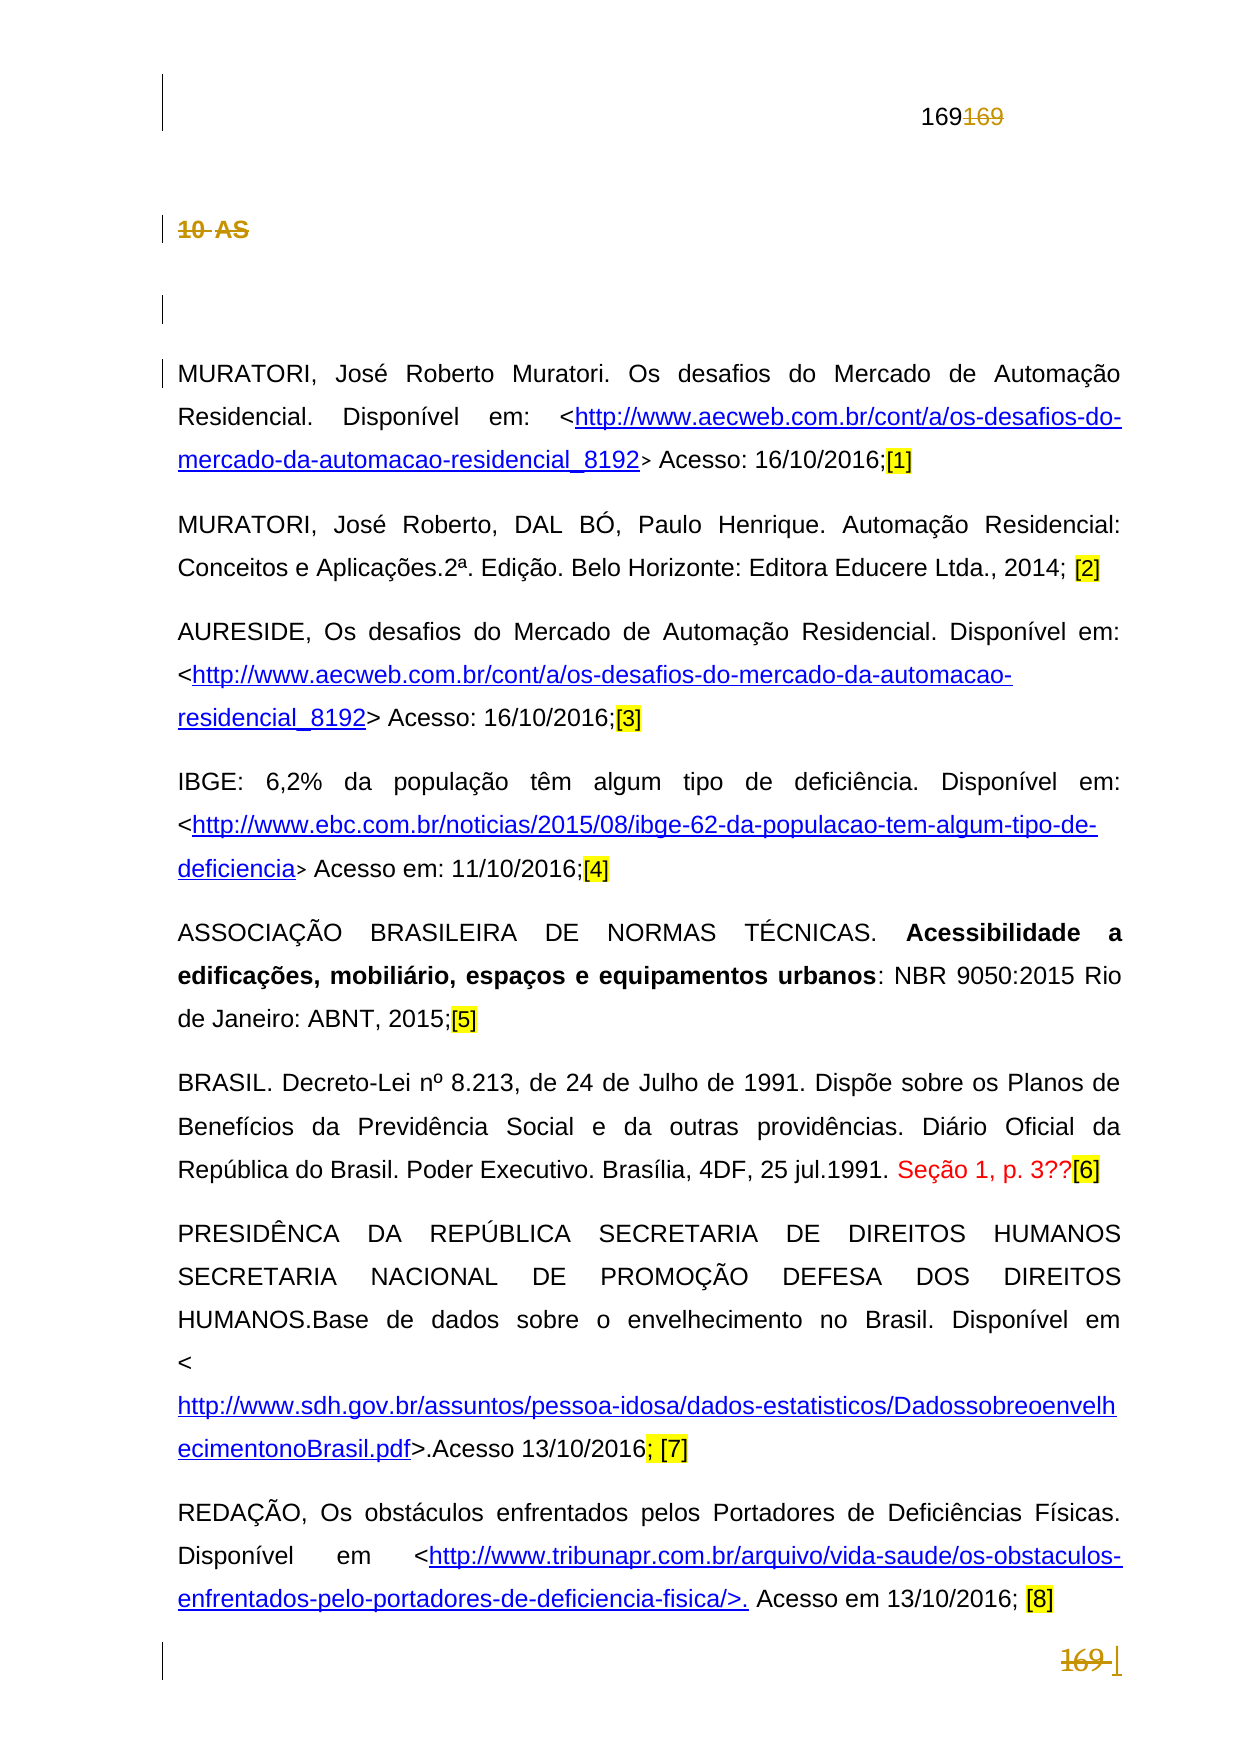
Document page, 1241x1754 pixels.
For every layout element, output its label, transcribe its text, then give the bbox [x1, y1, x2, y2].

text MURATORI, José Roberto Muratori. Os desafios do Mercado de Automação Residencial. Disponível em: <http://www.aecweb.com.br/cont/a/os-desafios-do-mercado-da-automacao-residencial_8192> Acesso: 16/10/2016;[1] [177, 359, 1122, 475]
text PRESIDÊNCA DA REPÚBLICA SECRETARIA DE DIREITOS HUMANOS SECRETARIA NACIONAL DE PROMOÇÃO DEFESA DOS DIREITOS HUMANOS.Base de dados sobre o envelhecimento no Brasil. Disponível em <http://www.sdh.gov.br/assuntos/pessoa-idosa/dados-estatisticos/DadossobreoenvelhecimentonoBrasil.pdf>.Acesso 13/10/2016; [7] [177, 1219, 1122, 1463]
text BRASIL. Decreto-Lei nº 8.213, de 24 de Julho de 1991. Dispõe sobre os Planos de Benefícios da Previdência Social e da outras providências. Diário Oficial da República do Brasil. Poder Executivo. Brasília, 4DF, 25 jul.1991. Seção 1, p. 3??[6] [177, 1068, 1122, 1183]
text AURESIDE, Os desafios do Mercado de Automação Residencial. Disponível em: <http://www.aecweb.com.br/cont/a/os-desafios-do-mercado-da-automacao-residencial_8192> Acesso: 16/10/2016;[3] [177, 617, 1122, 732]
text ASSOCIAÇÃO BRASILEIRA DE NORMAS TÉCNICAS. Acessibilidade a edificações, mobiliário, espaços e equipamentos urbanos: NBR 9050:2015 Rio de Janeiro: ABNT, 2015;[5] [177, 918, 1122, 1033]
text REDAÇÃO, Os obstáculos enfrentados pelos Portadores de Deficiências Físicas. Disponível em <http://www.tribunapr.com.br/arquivo/vida-saude/os-obstaculos-enfrentados-pelo-portadores-de-deficiencia-fisica/>. Acesso em 13/10/2016; [8] [177, 1498, 1122, 1613]
text MURATORI, José Roberto, DAL BÓ, Paulo Henrique. Automação Residencial: Conceitos e Aplicações.2ª. Edição. Belo Horizonte: Editora Educere Ltda., 2014; [2] [177, 510, 1122, 582]
text IBGE: 6,2% da população têm algum tipo de deficiência. Disponível em: <http://www.ebc.com.br/noticias/2015/08/ibge-62-da-populacao-tem-algum-tipo-de-deficiencia> Acesso em: 11/10/2016;[4] [177, 767, 1122, 883]
